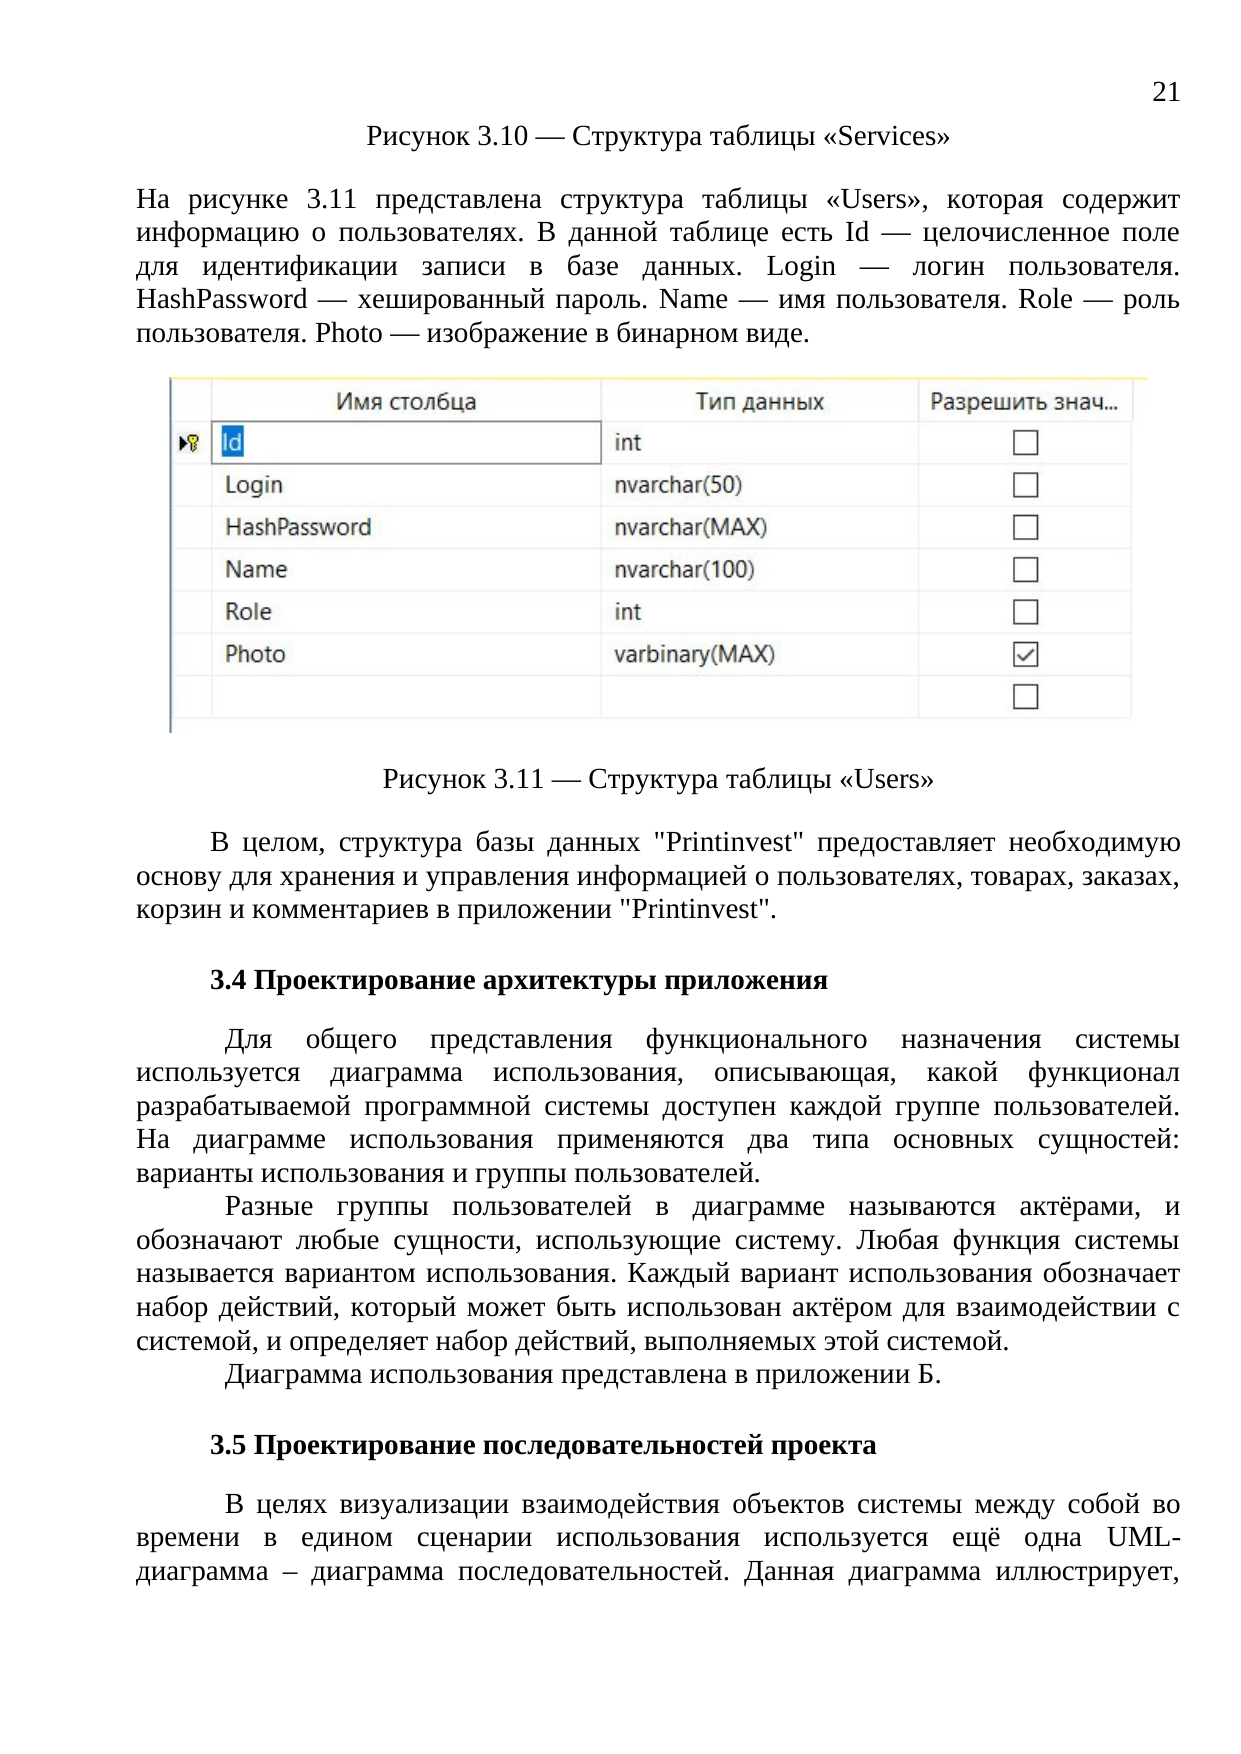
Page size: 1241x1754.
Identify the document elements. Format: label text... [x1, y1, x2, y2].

text Рисунок 3.10 — Структура таблицы «Services» [136, 118, 1181, 152]
text Рисунок 3.11 — Структура таблицы «Users» [136, 761, 1181, 795]
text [136, 1486, 1181, 1586]
picture [169, 377, 1148, 733]
subtitle 3.4 Проектирование архитектуры приложения [136, 962, 1181, 996]
text Разные группы пользователей в диаграмме называются актёрами, и обозначают любые сущности, использующие систему. Любая функция системы называется вариантом использования. Каждый вариант использования обозначает набор действий, который может быть использован актёром для взаимодействии с системой, и определяет набор действий, выполняемых этой системой. [136, 1188, 1181, 1356]
subtitle 3.5 Проектирование последовательностей проекта [136, 1427, 1181, 1461]
text На рисунке 3.11 представлена структура таблицы «Users», которая содержит информацию о пользователях. В данной таблице есть Id — целочисленное поле для идентификации записи в базе данных. Login — логин пользователя. HashPassword — хешированный пароль. Name — имя пользователя. Role — роль пользователя. Photo — изображение в бинарном виде. [136, 181, 1181, 348]
text Для общего представления функционального назначения системы используется диаграмма использования, описывающая, какой функционал разрабатываемой программной системы доступен каждой группе пользователей. На диаграмме использования применяются два типа основных сущностей: варианты использования и группы пользователей. [136, 1021, 1181, 1188]
text В целом, структура базы данных "Printinvest" предоставляет необходимую основу для хранения и управления информацией о пользователях, товарах, заказах, корзин и комментариев в приложении "Printinvest". [136, 824, 1181, 925]
text Диаграмма использования представлена в приложении Б. [136, 1356, 1181, 1390]
